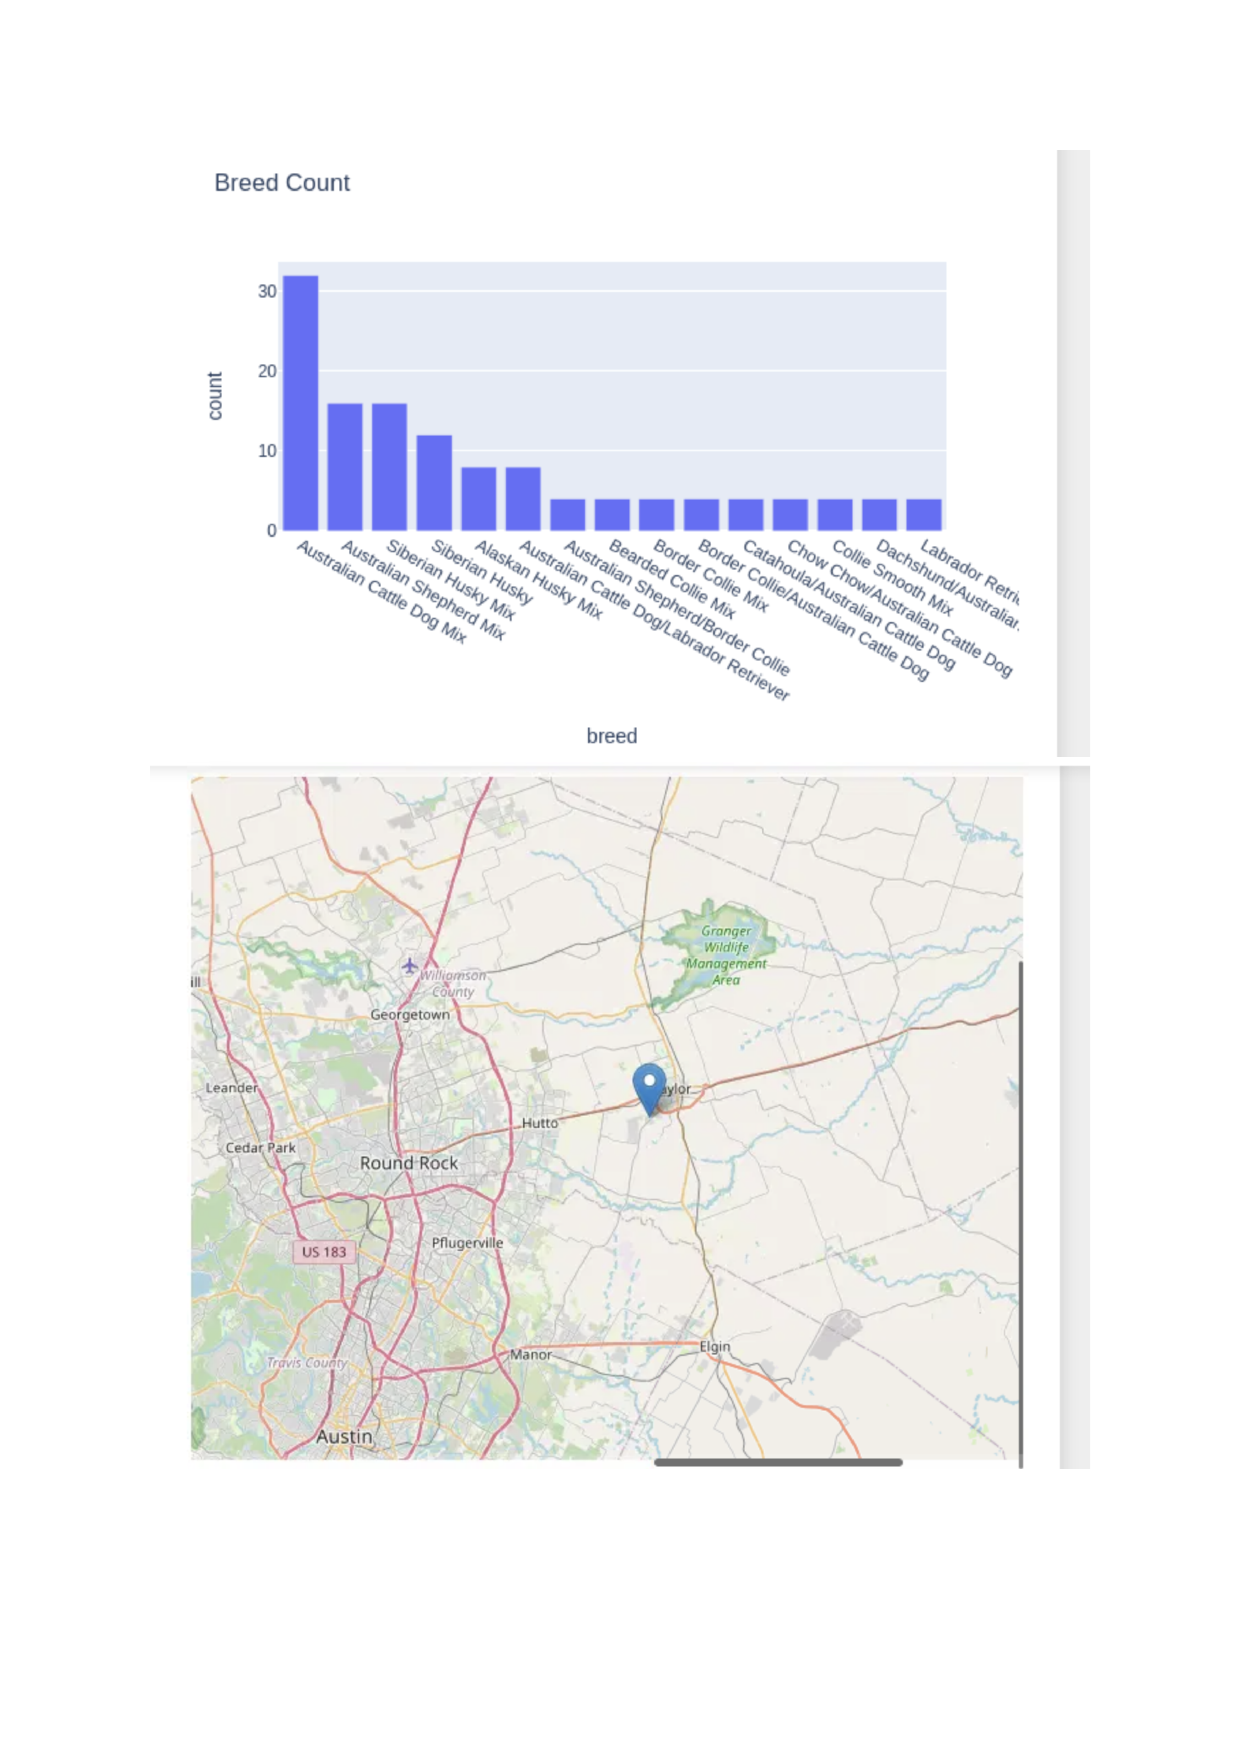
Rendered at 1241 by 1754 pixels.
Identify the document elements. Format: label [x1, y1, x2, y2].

picture [150, 150, 1091, 757]
picture [150, 760, 1091, 1469]
